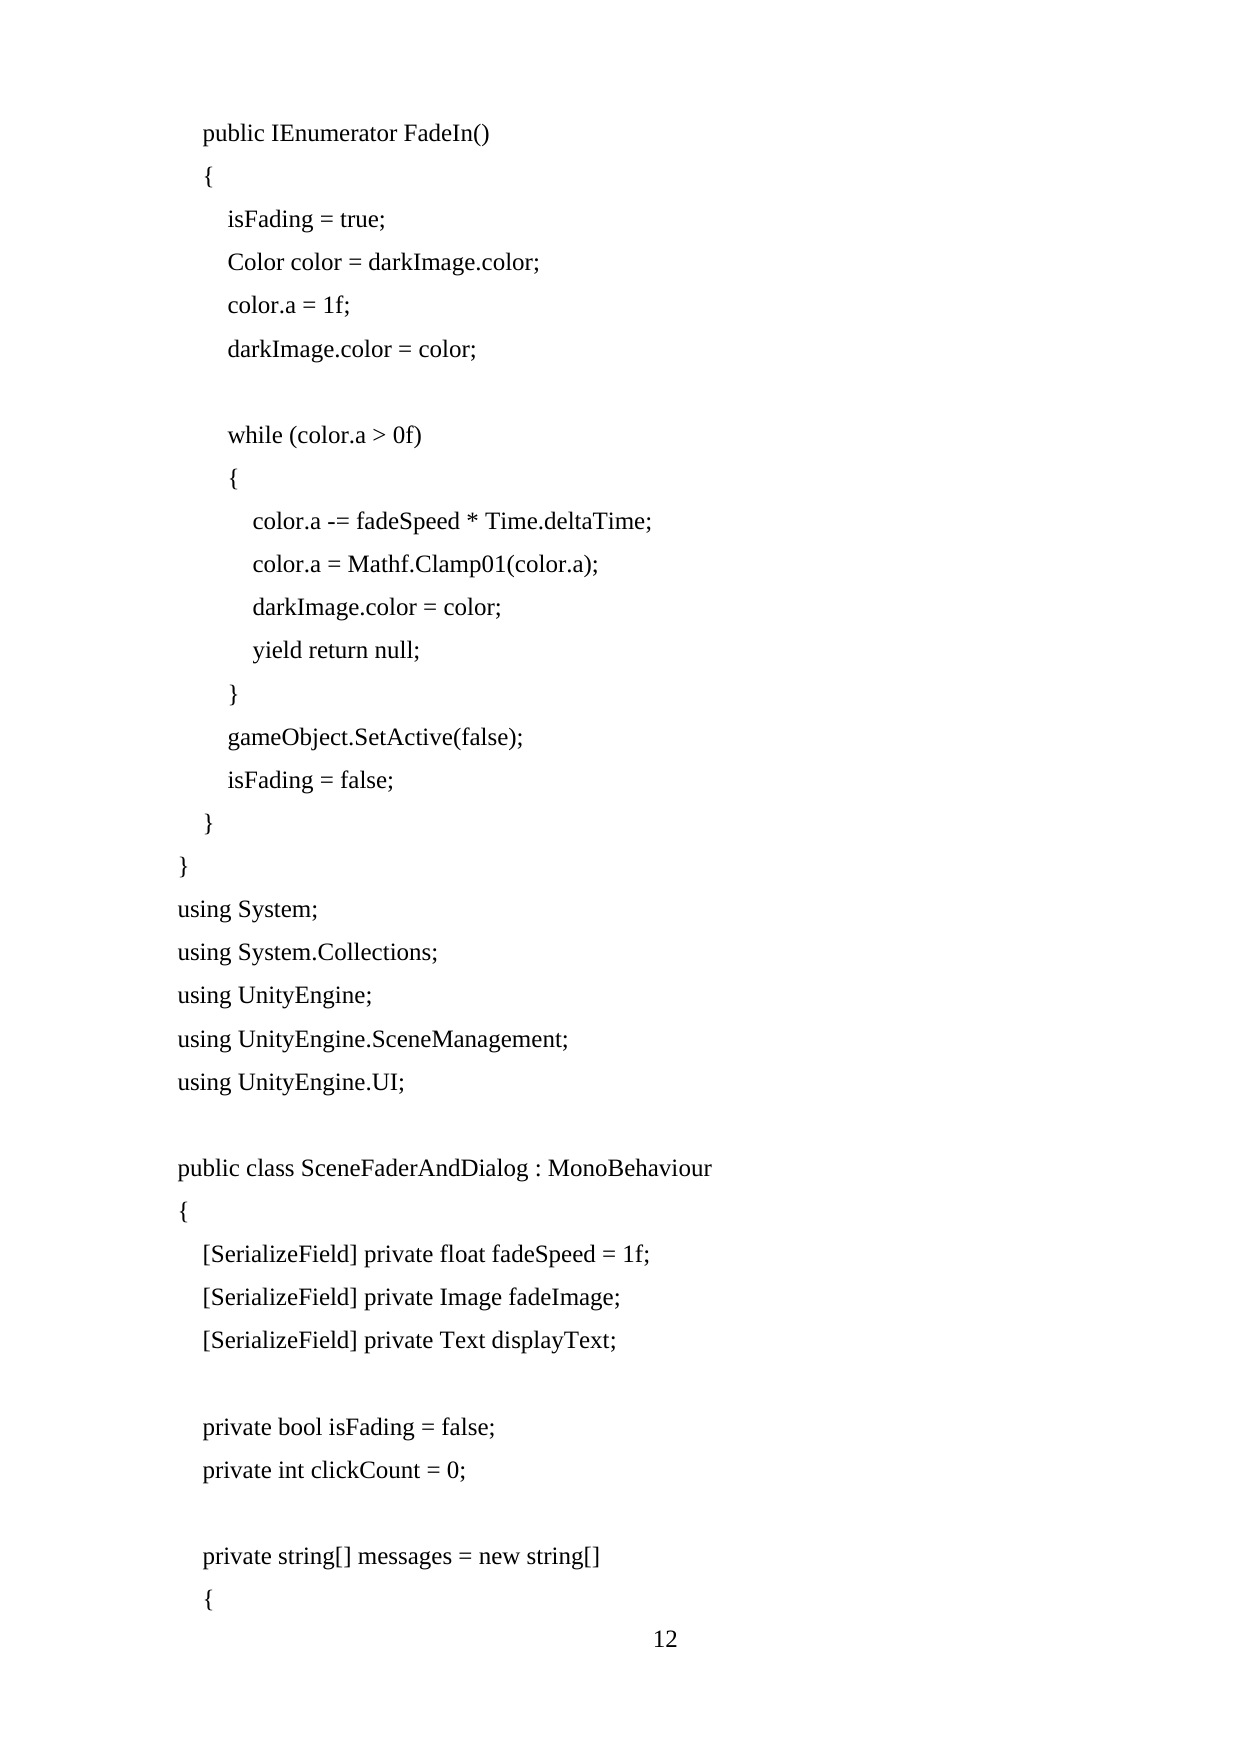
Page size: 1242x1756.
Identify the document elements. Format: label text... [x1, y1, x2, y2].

text using System; [177, 894, 1153, 923]
text [SerializeField] private Image fadeImage; [177, 1282, 1153, 1311]
text using UnityEngine.UI; [177, 1067, 1153, 1096]
text using System.Collections; [177, 937, 1153, 966]
text { [177, 161, 1153, 190]
text private string[] messages = new string[] [177, 1541, 1153, 1570]
text darkImage.color = color; [177, 334, 1153, 362]
text { [177, 463, 1153, 492]
text } [177, 679, 1153, 707]
text public IEnumerator FadeIn() [177, 118, 1153, 147]
text [SerializeField] private Text displayText; [177, 1326, 1153, 1354]
text [SerializeField] private float fadeSpeed = 1f; [177, 1239, 1153, 1268]
text while (color.a > 0f) [177, 420, 1153, 449]
text private bool isFading = false; [177, 1412, 1153, 1441]
text } [177, 808, 1153, 837]
text using UnityEngine; [177, 981, 1153, 1009]
text using UnityEngine.SceneManagement; [177, 1024, 1153, 1052]
text private int clickCount = 0; [177, 1455, 1153, 1484]
text color.a = 1f; [177, 291, 1153, 319]
text isFading = false; [177, 765, 1153, 794]
text yield return null; [177, 636, 1153, 664]
text darkImage.color = color; [177, 592, 1153, 621]
text Color color = darkImage.color; [177, 247, 1153, 276]
text { [177, 1196, 1153, 1225]
text color.a = Mathf.Clamp01(color.a); [177, 549, 1153, 578]
text } [177, 851, 1153, 880]
text color.a -= fadeSpeed * Time.deltaTime; [177, 506, 1153, 535]
text public class SceneFaderAndDialog : MonoBehaviour [177, 1153, 1153, 1182]
text isFading = true; [177, 204, 1153, 233]
text { [177, 1584, 1153, 1613]
text gameObject.SetActive(false); [177, 722, 1153, 751]
